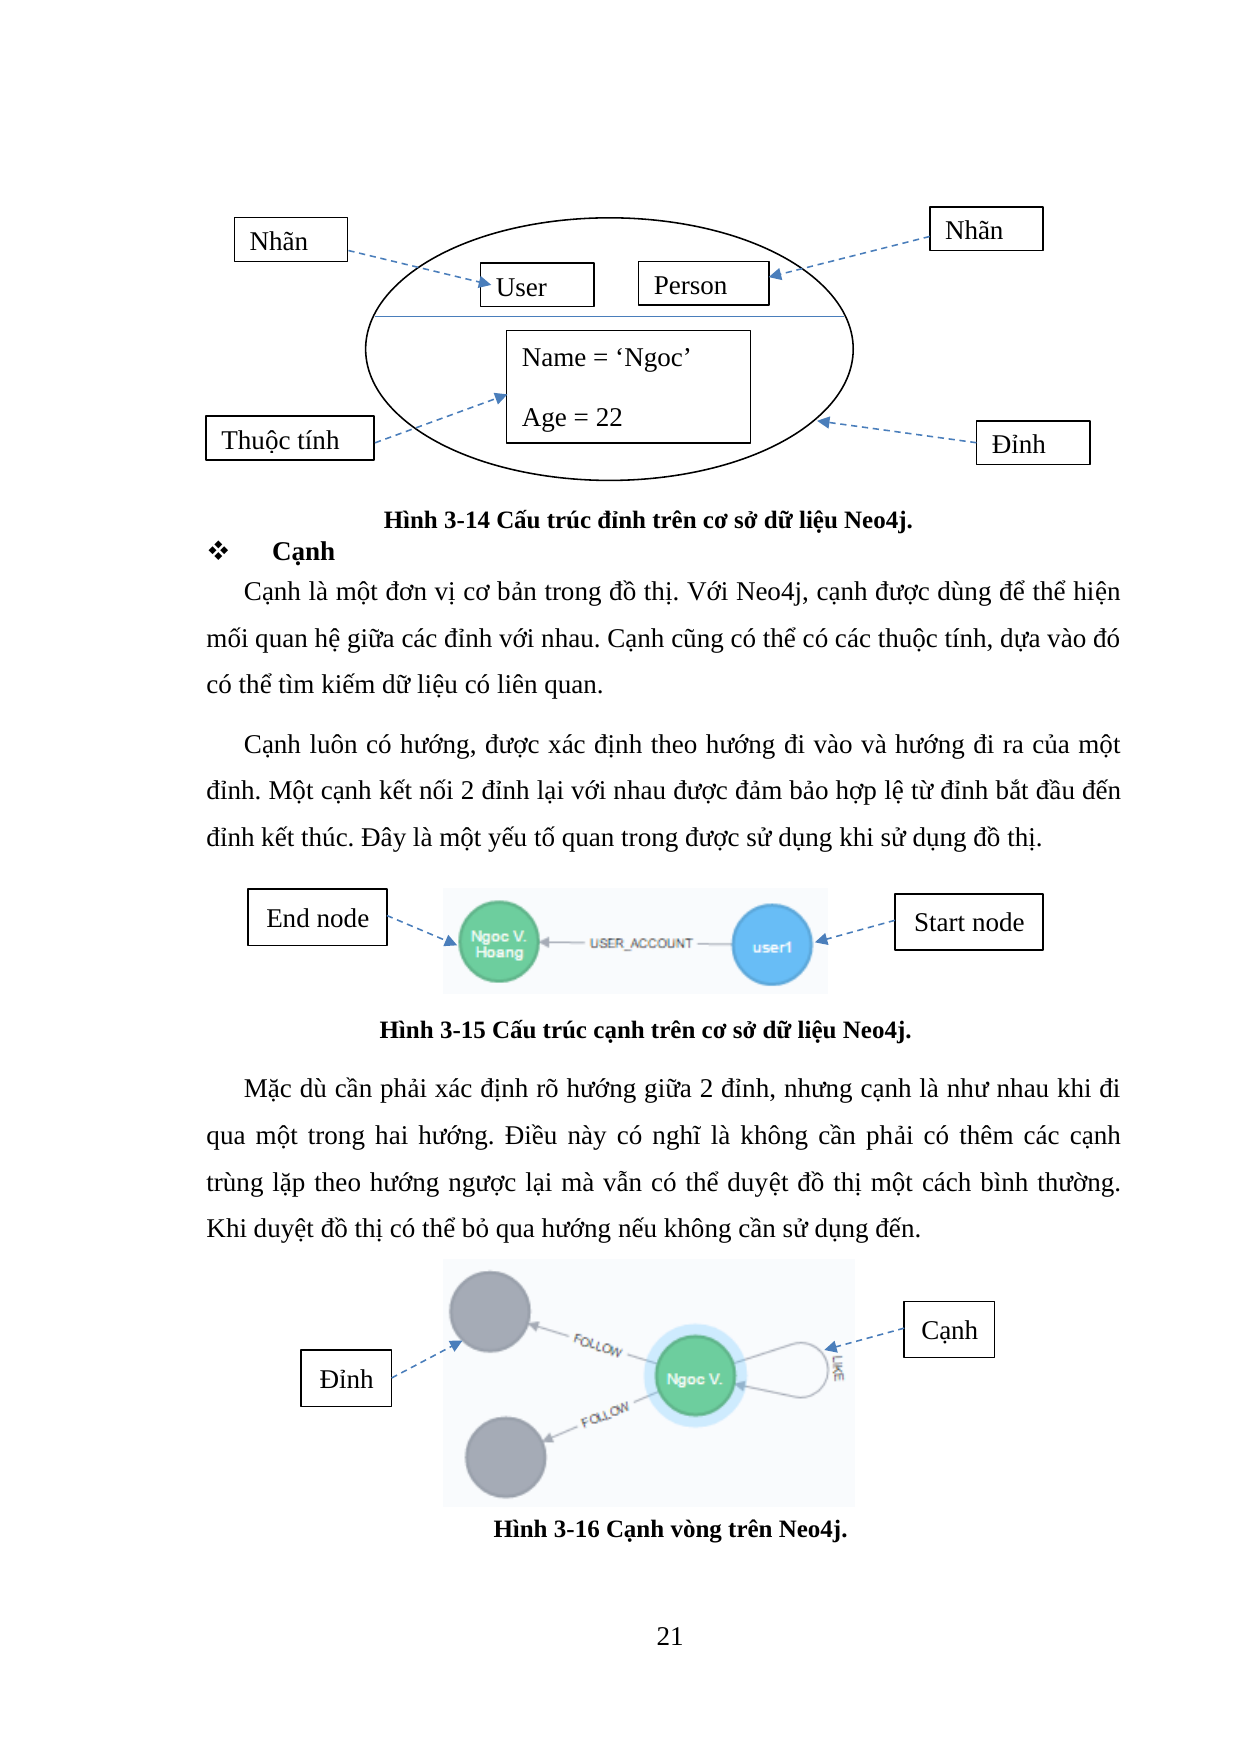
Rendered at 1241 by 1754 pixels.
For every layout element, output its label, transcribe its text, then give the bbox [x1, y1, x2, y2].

text Cạnh luôn có hướng, được xác định theo hướng đi vào và hướng đi ra của một đỉnh. Một cạnh kết nối 2 đỉnh lại với nhau được đảm bảo hợp lệ từ đỉnh bắt đầu đến đỉnh kết thúc. Đây là một yếu tố quan trong được sử dụng khi sử dụng đồ thị. [206, 728, 1122, 852]
picture [443, 1259, 855, 1507]
picture [443, 888, 828, 994]
text Mặc dù cần phải xác định rõ hướng giữa 2 đỉnh, nhưng cạnh là như nhau khi đi qua một trong hai hướng. Điều này có nghĩ là không cần phải có thêm các cạnh trùng lặp theo hướng ngược lại mà vẫn có thể duyệt đồ thị một cách bình thường. Khi duyệt đồ thị có thể bỏ qua hướng nếu không cần sử dụng đến. [206, 880, 1122, 1243]
text Cạnh là một đơn vị cơ bản trong đồ thị. Với Neo4j, cạnh được dùng để thể hiện mối quan hệ giữa các đỉnh với nhau. Cạnh cũng có thể có các thuộc tính, dựa vào đó có thể tìm kiếm dữ liệu có liên quan. [206, 575, 1122, 700]
text Cạnh [206, 177, 1122, 566]
